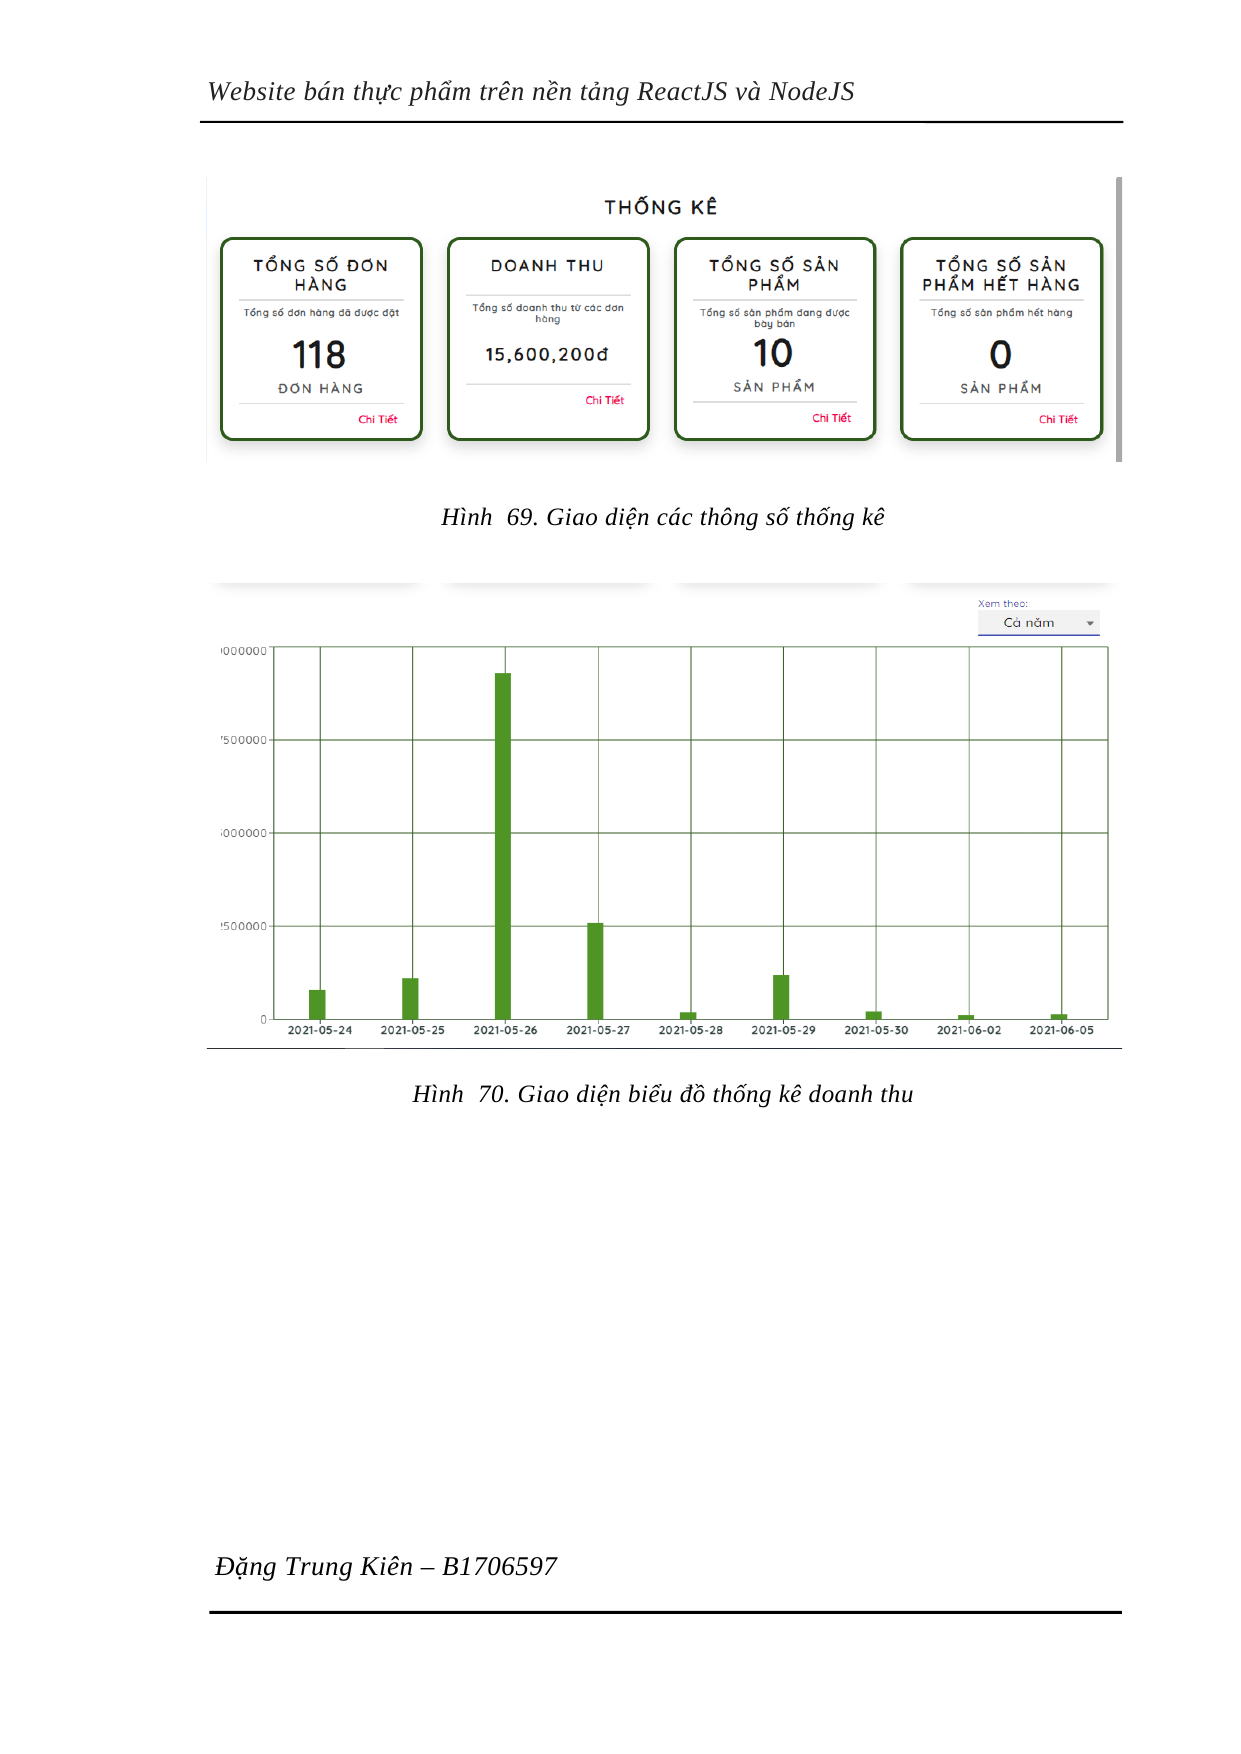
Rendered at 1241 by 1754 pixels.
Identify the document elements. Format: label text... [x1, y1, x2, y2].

picture [206, 177, 1123, 462]
text Hình 70. Giao diện biểu đồ thống kê doanh thu [207, 1079, 1122, 1108]
text Hình 69. Giao diện các thông số thống kê [207, 502, 1122, 531]
picture [206, 583, 1123, 1049]
